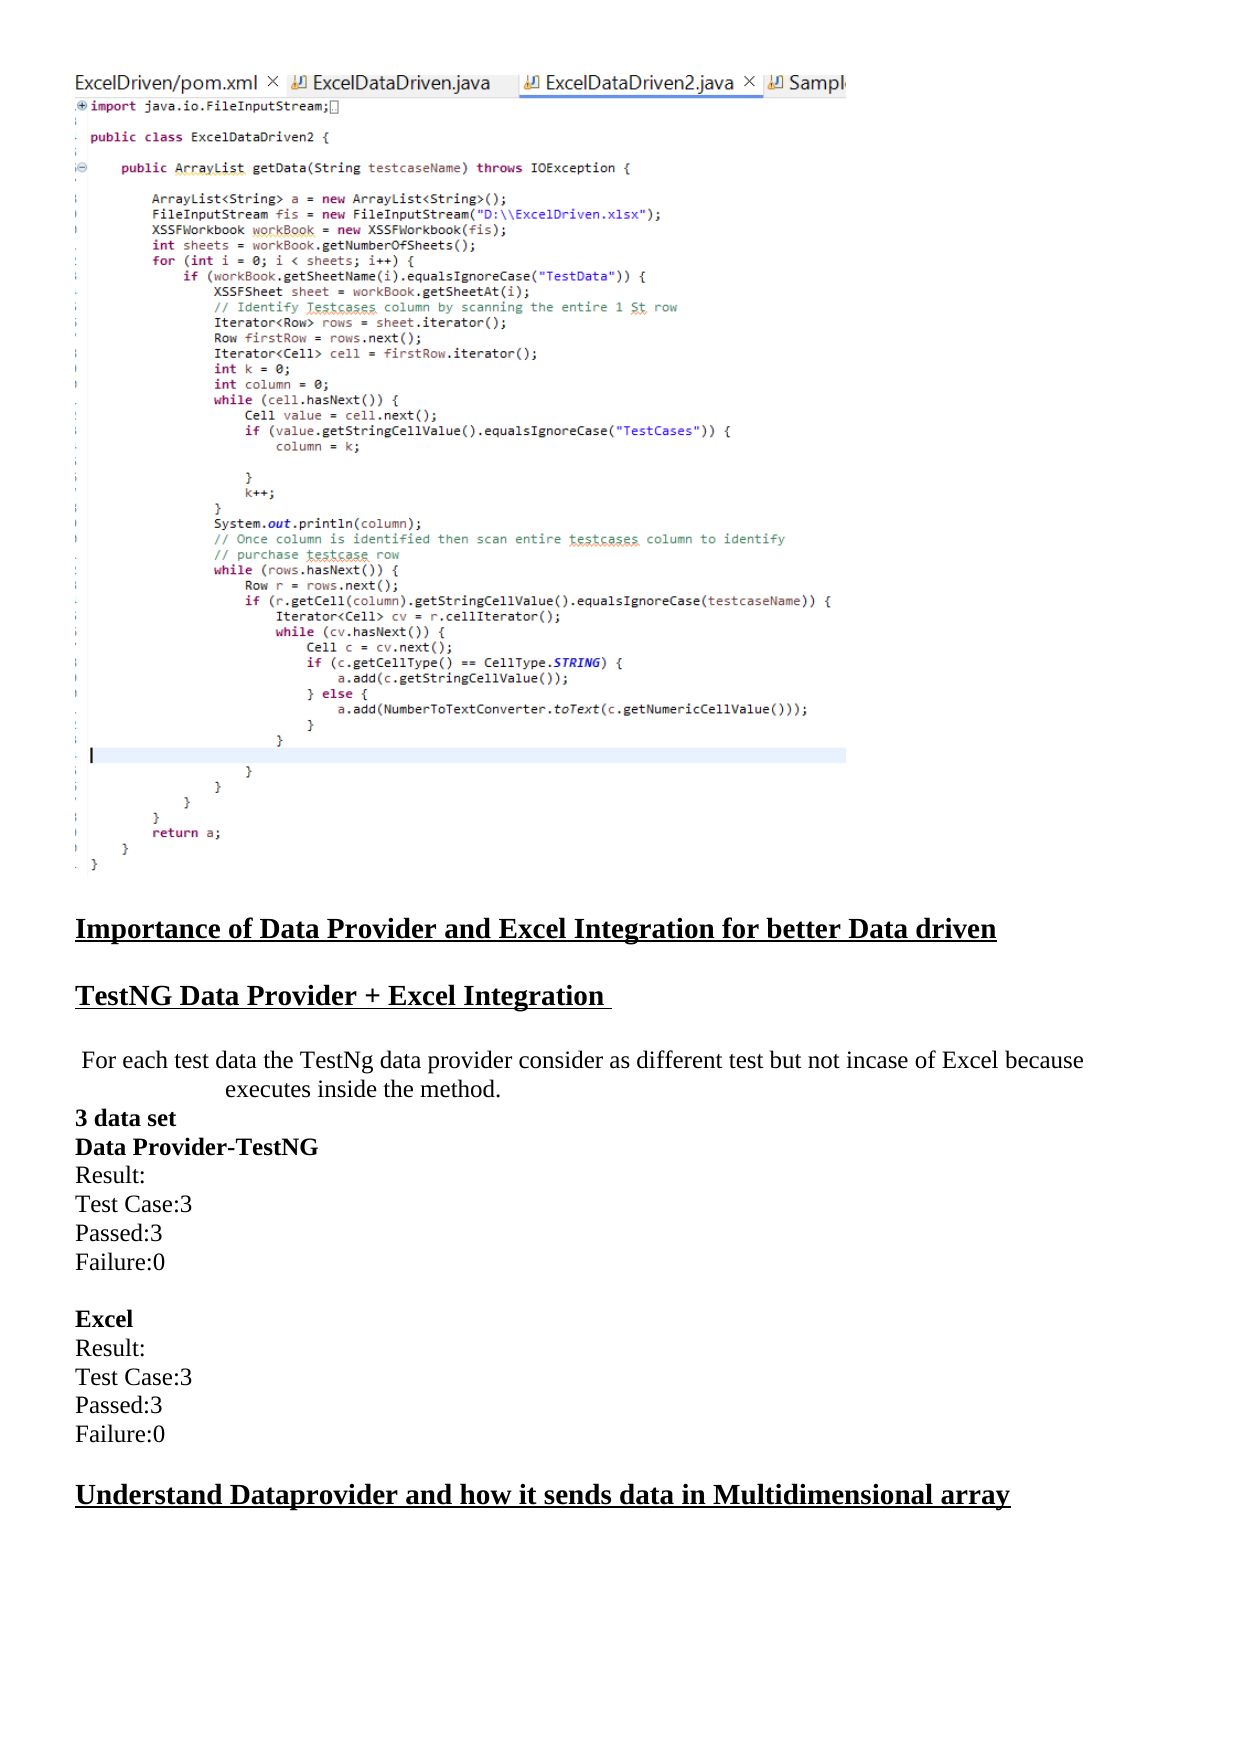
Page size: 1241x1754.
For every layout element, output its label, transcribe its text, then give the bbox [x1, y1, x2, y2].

text Result: [75, 1161, 1165, 1189]
text Failure:0 [75, 1419, 1165, 1448]
text Passed:3 [75, 1218, 1165, 1247]
text Understand Dataprovider and how it sends data in Multidimensional array [75, 1477, 1165, 1510]
text Excel [75, 1304, 1165, 1333]
text Passed:3 [75, 1391, 1165, 1419]
text Test Case:3 [75, 1362, 1165, 1391]
text TestNG Data Provider + Excel Integration [75, 978, 1165, 1012]
text For each test data the TestNg data provider consider as different test but not incase of Excel because executes inside the method. [75, 1046, 1165, 1103]
text Test Case:3 [75, 1189, 1165, 1218]
text Failure:0 [75, 1247, 1165, 1276]
text Result: [75, 1333, 1165, 1362]
text Data Provider-TestNG [75, 1132, 1165, 1161]
text Importance of Data Provider and Excel Integration for better Data driven [75, 911, 1165, 945]
text 3 data set [75, 1103, 1165, 1132]
